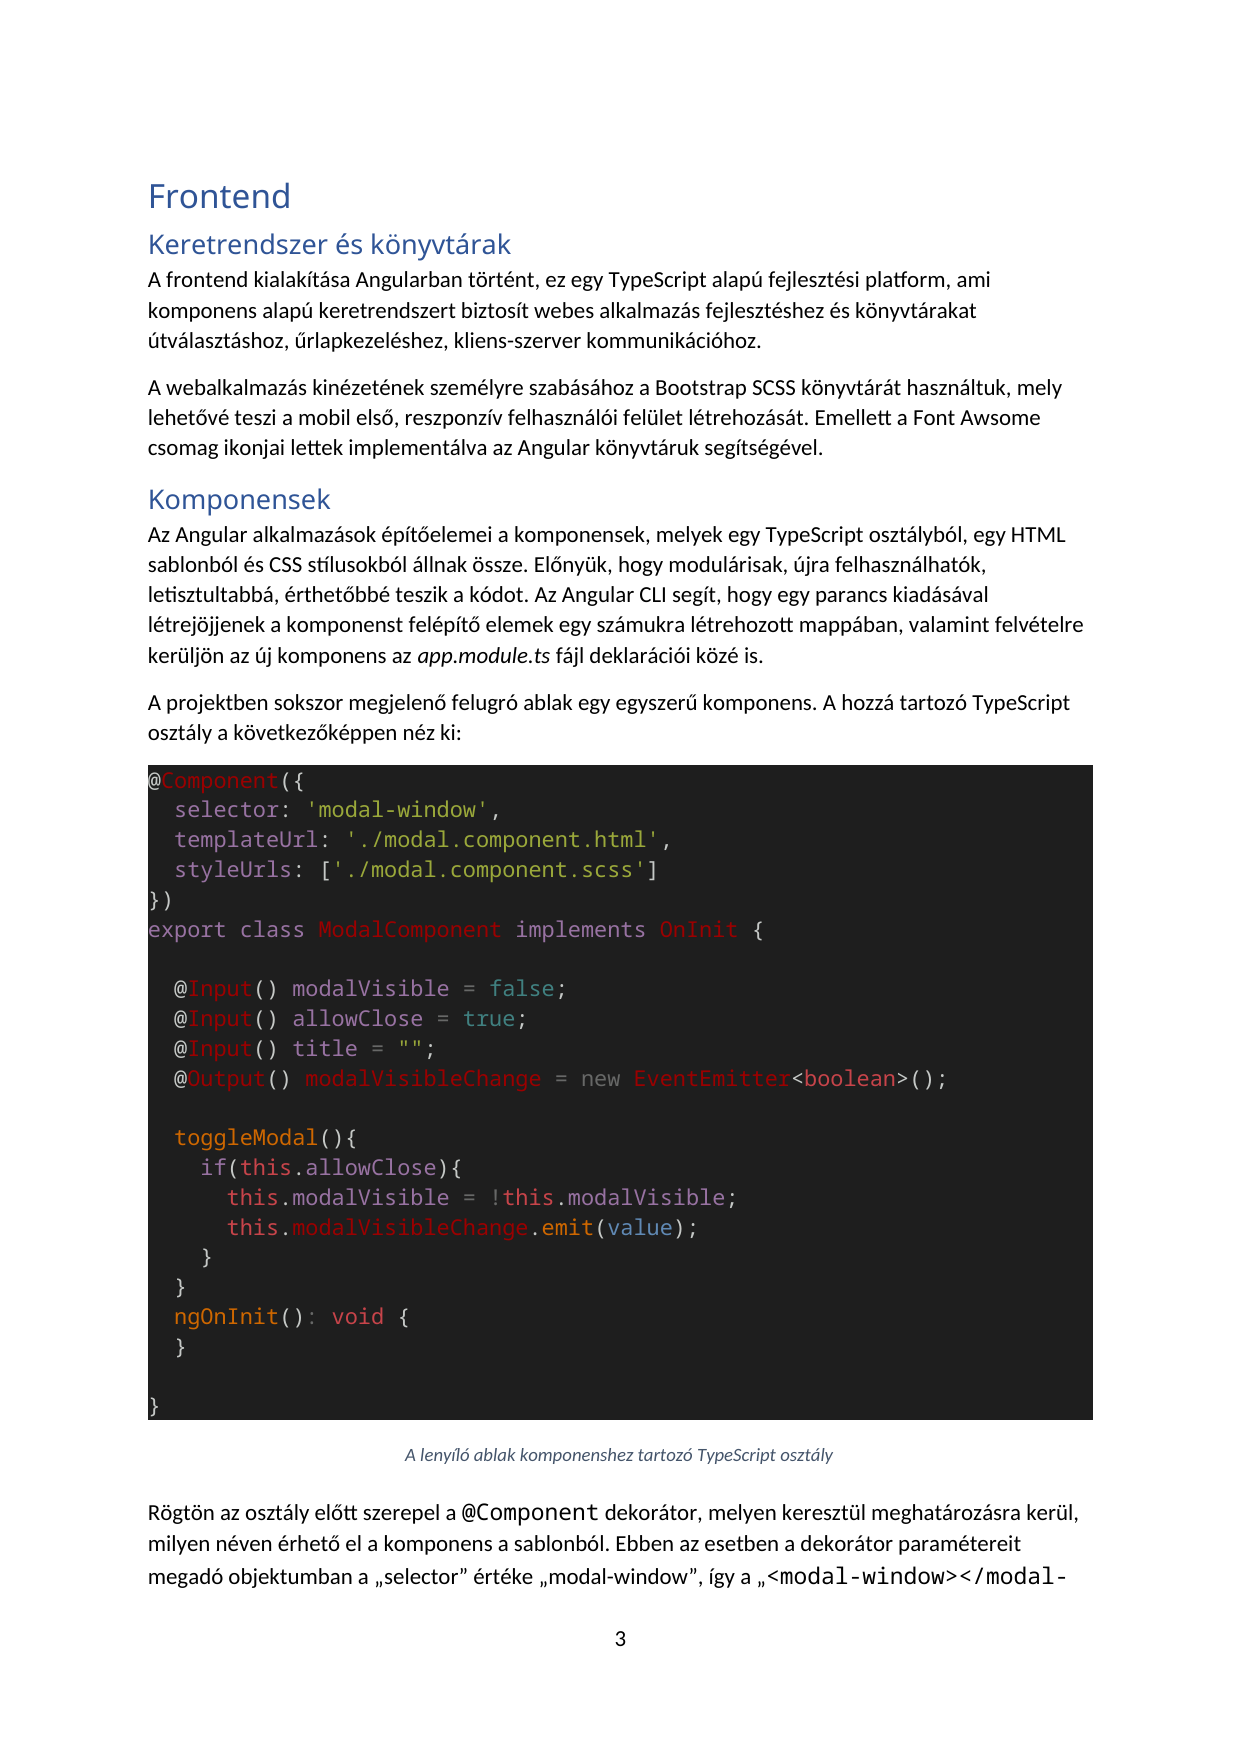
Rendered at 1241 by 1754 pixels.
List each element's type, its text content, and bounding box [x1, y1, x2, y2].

text selector: 'modal-window', [148, 794, 1093, 824]
text } [148, 1390, 1093, 1420]
text this.modalVisibleChange.emit(value); [148, 1212, 1093, 1241]
text A frontend kialakítása Angularban történt, ez egy TypeScript alapú fejlesztési platform, ami komponens alapú keretrendszert biztosít webes alkalmazás fejlesztéshez és könyvtárakat útválasztáshoz, űrlapkezeléshez, kliens-szerver kommunikációhoz. [148, 266, 1093, 354]
text this.modalVisible = !this.modalVisible; [148, 1182, 1093, 1212]
text } [148, 1331, 1093, 1361]
text } [148, 1271, 1093, 1301]
text Az Angular alkalmazások építőelemei a komponensek, melyek egy TypeScript osztályból, egy HTML sablonból és CSS stílusokból állnak össze. Előnyük, hogy modulárisak, újra felhasználhatók, letisztultabbá, érthetőbbé teszik a kódot. Az Angular CLI segít, hogy egy parancs kiadásával létrejöjjenek a komponenst felépítő elemek egy számukra létrehozott mappában, valamint felvételre kerüljön az új komponens az app.module.ts fájl deklarációi közé is. [148, 520, 1093, 669]
subtitle Frontend [148, 173, 1093, 218]
text ngOnInit(): void { [148, 1301, 1093, 1331]
text } [148, 1241, 1093, 1271]
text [148, 1420, 1093, 1591]
text A projektben sokszor megjelenő felugró ablak egy egyszerű komponens. A hozzá tartozó TypeScript osztály a következőképpen néz ki: [148, 688, 1093, 746]
text templateUrl: './modal.component.html', [148, 824, 1093, 854]
text @Output() modalVisibleChange = new EventEmitter<boolean>(); [148, 1063, 1093, 1092]
text export class ModalComponent implements OnInit { [148, 914, 1093, 943]
text @Component({ [148, 765, 1093, 794]
text toggleModal(){ [148, 1122, 1093, 1152]
subtitle Komponensek [148, 480, 1093, 517]
text @Input() modalVisible = false; [148, 973, 1093, 1003]
text styleUrls: ['./modal.component.scss'] [148, 854, 1093, 884]
text A webalkalmazás kinézetének személyre szabásához a Bootstrap SCSS könyvtárát használtuk, mely lehetővé teszi a mobil első, reszponzív felhasználói felület létrehozását. Emellett a Font Awsome csomag ikonjai lettek implementálva az Angular könyvtáruk segítségével. [148, 373, 1093, 461]
text if(this.allowClose){ [148, 1152, 1093, 1182]
subtitle Keretrendszer és könyvtárak [148, 226, 1093, 263]
text }) [148, 884, 1093, 914]
text @Input() allowClose = true; [148, 1003, 1093, 1033]
text @Input() title = ""; [148, 1033, 1093, 1063]
